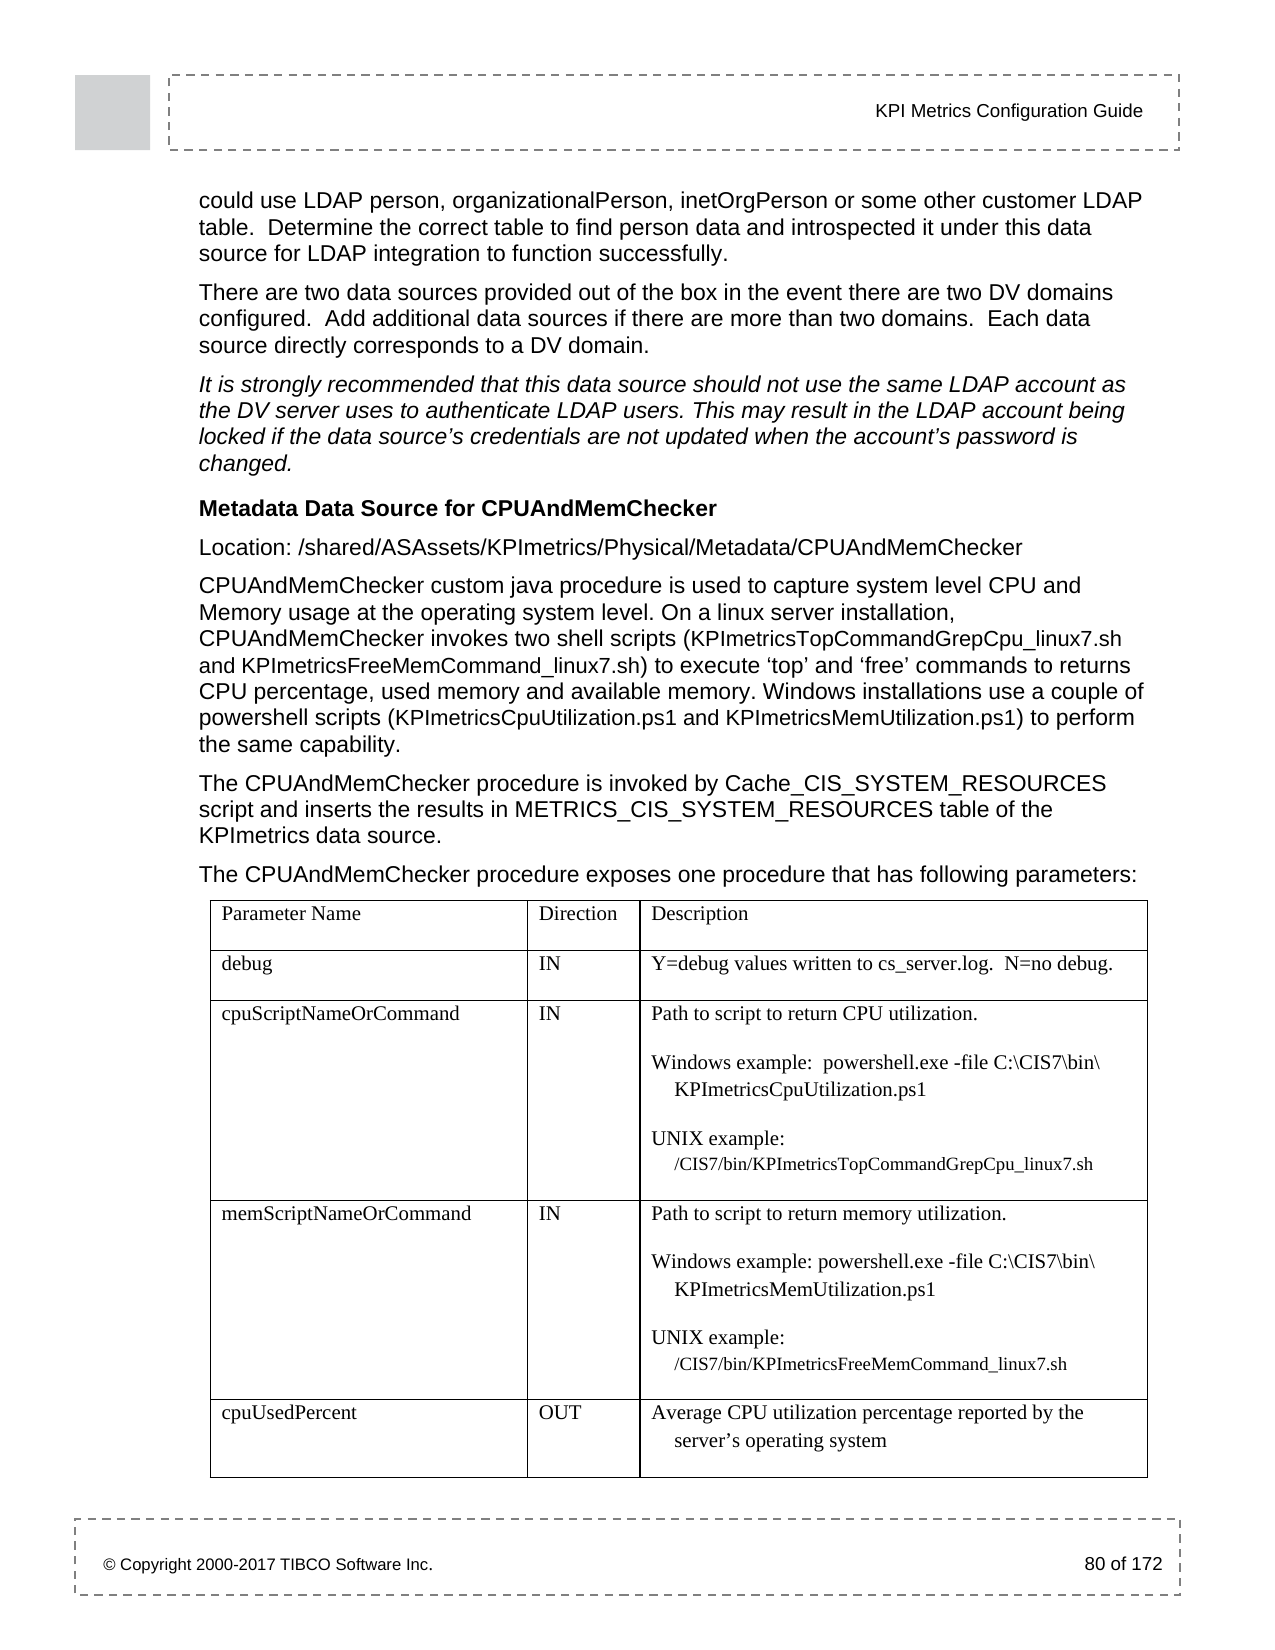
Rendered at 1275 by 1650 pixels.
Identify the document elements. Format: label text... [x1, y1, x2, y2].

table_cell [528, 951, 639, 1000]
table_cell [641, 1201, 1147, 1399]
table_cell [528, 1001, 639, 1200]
subtitle Metadata Data Source for CPUAndMemChecker [169, 495, 1162, 521]
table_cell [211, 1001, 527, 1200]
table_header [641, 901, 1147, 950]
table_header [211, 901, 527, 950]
text The CPUAndMemChecker procedure is invoked by Cache_CIS_SYSTEM_RESOURCES script and inserts the results in METRICS_CIS_SYSTEM_RESOURCES table of the KPImetrics data source. [199, 769, 1162, 848]
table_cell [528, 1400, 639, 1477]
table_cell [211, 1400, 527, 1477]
text The CPUAndMemChecker procedure exposes one procedure that has following parameters: [199, 861, 1162, 887]
text CPUAndMemChecker custom java procedure is used to capture system level CPU and Memory usage at the operating system level. On a linux server installation, CPUAndMemChecker invokes two shell scripts (KPImetricsTopCommandGrepCpu_linux7.sh and KPImetricsFreeMemCommand_linux7.sh) to execute ‘top’ and ‘free’ commands to returns CPU percentage, used memory and available memory. Windows installations use a couple of powershell scripts (KPImetricsCpuUtilization.ps1 and KPImetricsMemUtilization.ps1) to perform the same capability. [199, 572, 1162, 757]
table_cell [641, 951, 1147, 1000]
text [199, 187, 1162, 267]
text There are two data sources provided out of the box in the event there are two DV domains configured. Add additional data sources if there are more than two domains. Each data source directly corresponds to a DV domain. [199, 279, 1162, 358]
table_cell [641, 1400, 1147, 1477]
text Location: /shared/ASAssets/KPImetrics/Physical/Metadata/CPUAndMemChecker [199, 534, 1162, 560]
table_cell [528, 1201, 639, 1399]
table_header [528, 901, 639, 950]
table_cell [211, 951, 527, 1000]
text It is strongly recommended that this data source should not use the same LDAP account as the DV server uses to authenticate LDAP users. This may result in the LDAP account being locked if the data source’s credentials are not updated when the account’s password is changed. [199, 371, 1162, 476]
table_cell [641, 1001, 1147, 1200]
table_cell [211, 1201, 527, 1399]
